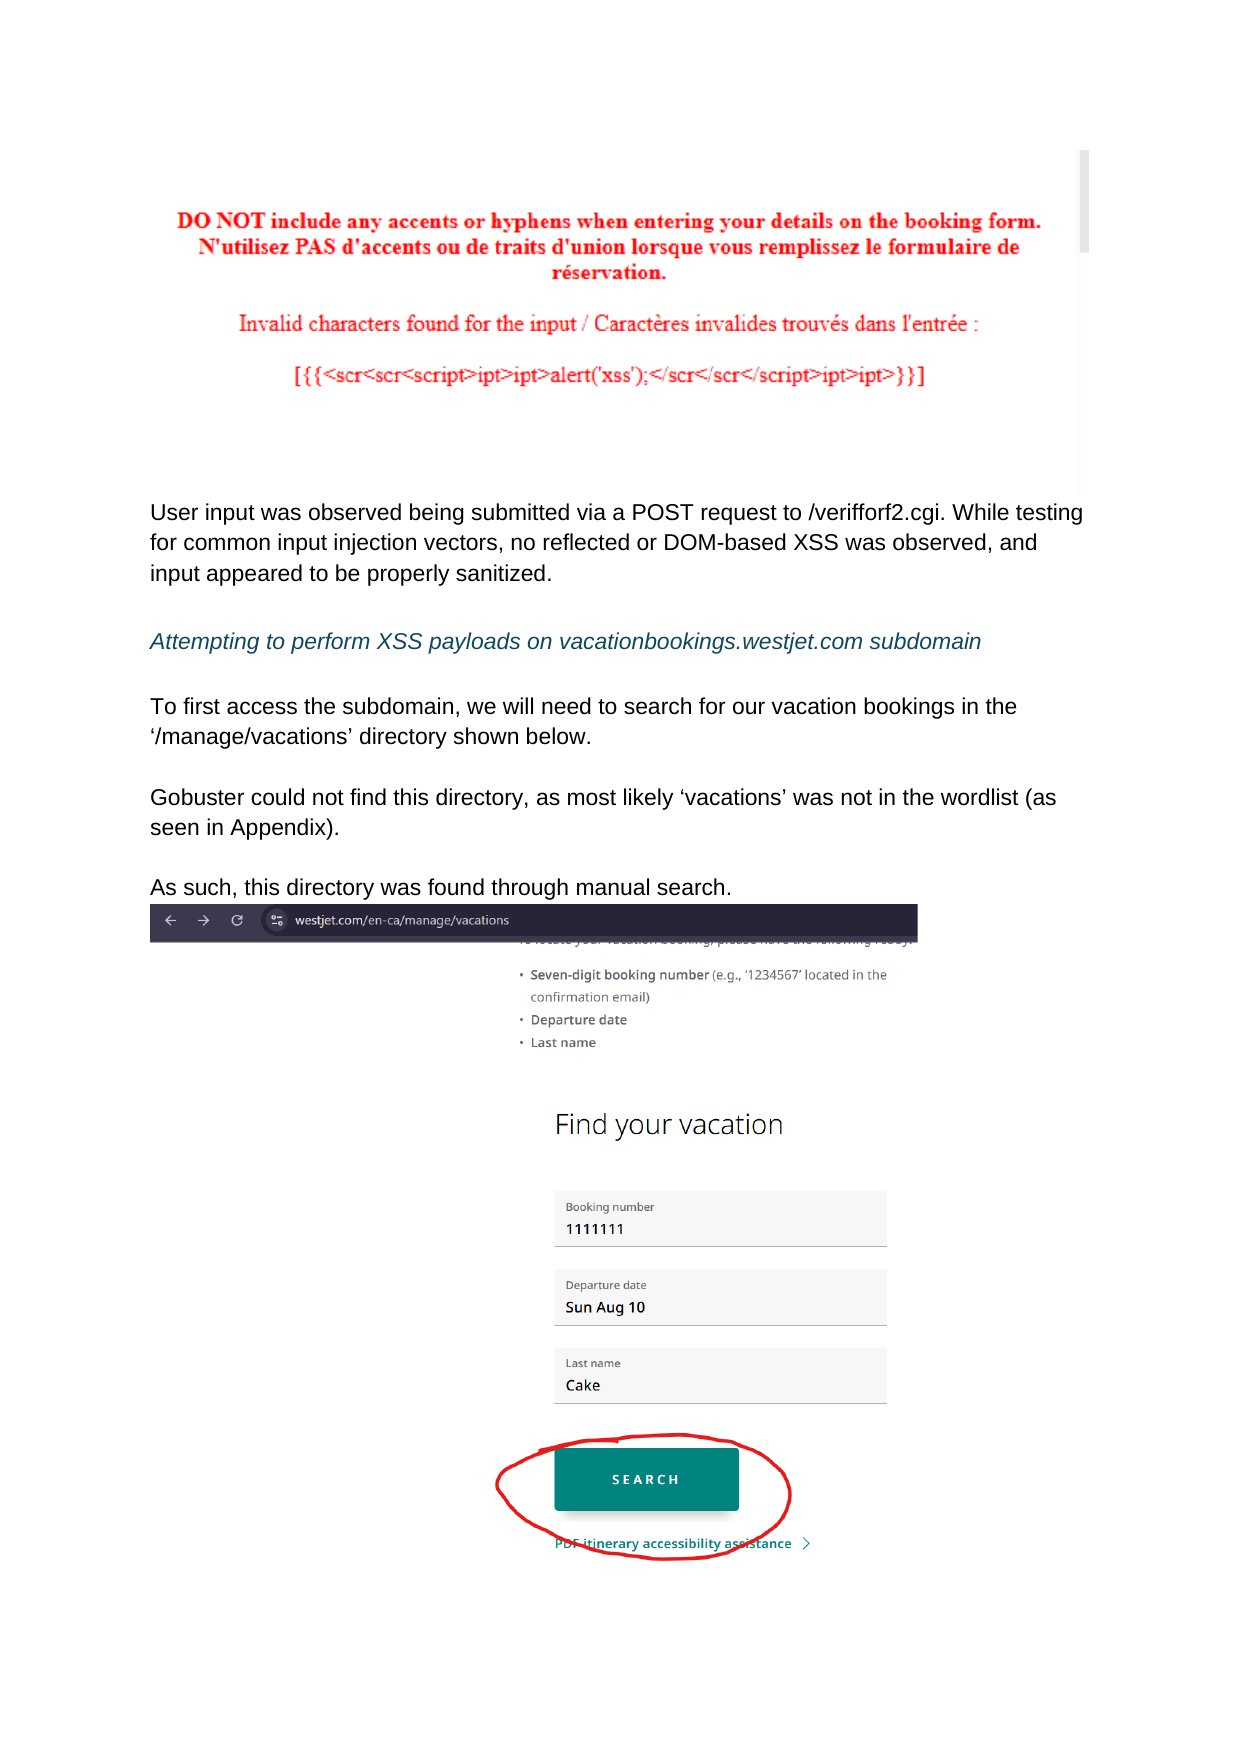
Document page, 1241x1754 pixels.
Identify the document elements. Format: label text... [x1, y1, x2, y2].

subtitle Attempting to perform XSS payloads on vacationbookings.westjet.com subdomain [150, 628, 1090, 655]
picture [150, 150, 1089, 496]
text To first access the subdomain, we will need to search for our vacation bookings in the ‘/manage/vacations’ directory shown below. [150, 693, 1090, 749]
picture [150, 904, 918, 1588]
text Gobuster could not find this directory, as most likely ‘vacations’ was not in the wordlist (as seen in Appendix). [150, 783, 1090, 840]
text As such, this directory was found through manual search. [150, 874, 1090, 901]
text User input was observed being submitted via a POST request to /verifforf2.cgi. While testing for common input injection vectors, no reflected or DOM-based XSS was observed, and input appeared to be properly sanitized. [150, 499, 1090, 616]
